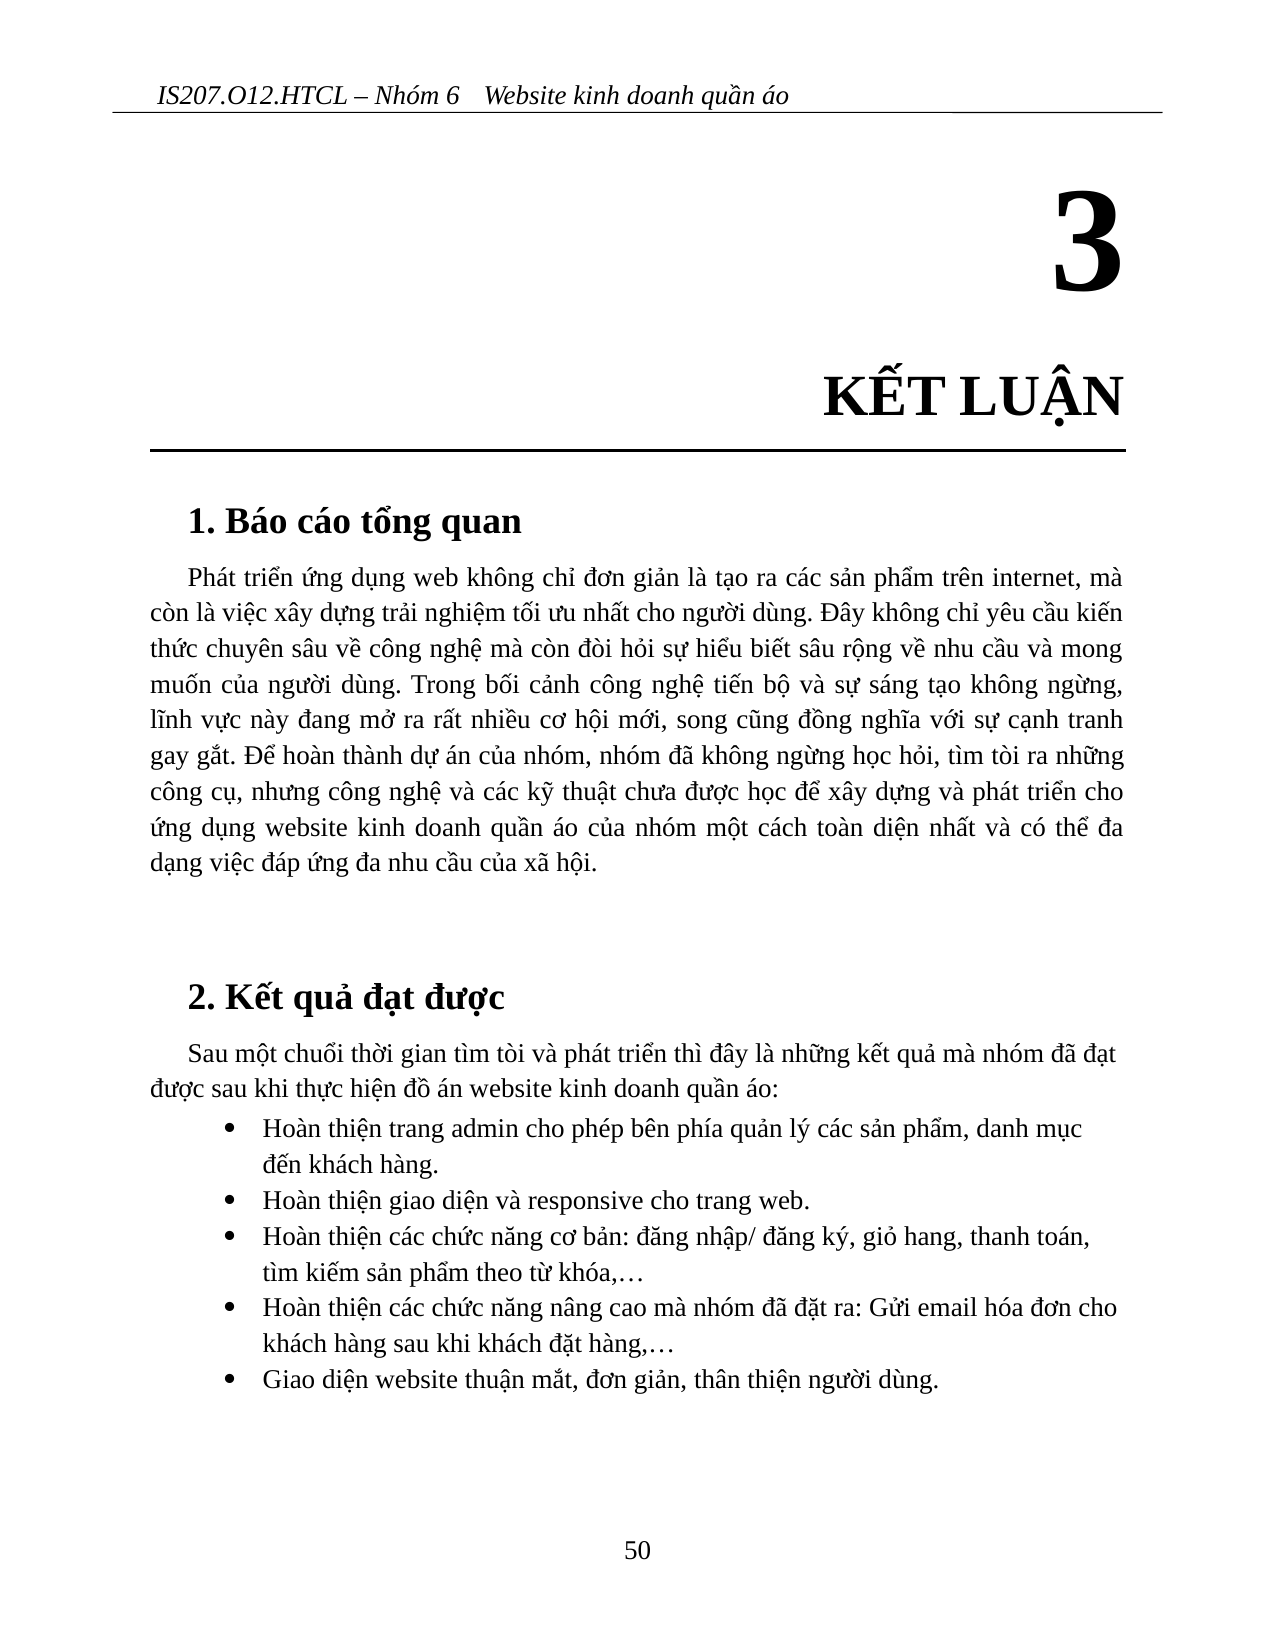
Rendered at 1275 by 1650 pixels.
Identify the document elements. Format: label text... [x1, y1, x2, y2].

text Sau một chuổi thời gian tìm tòi và phát triển thì đây là những kết quả mà nhóm đã đạt được sau khi thực hiện đồ án website kinh doanh quần áo: [150, 1037, 1125, 1103]
list Hoàn thiện các chức năng cơ bản: đăng nhập/ đăng ký, giỏ hang, thanh toán, tìm kiếm sản phẩm theo từ khóa,… [225, 1220, 1125, 1287]
subtitle Kết quả đạt được [187, 974, 1125, 1018]
text 3 [150, 150, 1125, 322]
list Hoàn thiện các chức năng nâng cao mà nhóm đã đặt ra: Gửi email hóa đơn cho khách hàng sau khi khách đặt hàng,… [225, 1291, 1125, 1358]
text Phát triển ứng dụng web không chỉ đơn giản là tạo ra các sản phẩm trên internet, mà còn là việc xây dựng trải nghiệm tối ưu nhất cho người dùng. Đây không chỉ yêu cầu kiến thức chuyên sâu về công nghệ mà còn đòi hỏi sự hiểu biết sâu rộng về nhu cầu và mong muốn của người dùng. Trong bối cảnh công nghệ tiến bộ và sự sáng tạo không ngừng, lĩnh vực này đang mở ra rất nhiều cơ hội mới, song cũng đồng nghĩa với sự cạnh tranh gay gắt. Để hoàn thành dự án của nhóm, nhóm đã không ngừng học hỏi, tìm tòi ra những công cụ, nhưng công nghệ và các kỹ thuật chưa được học để xây dựng và phát triển cho ứng dụng website kinh doanh quần áo của nhóm một cách toàn diện nhất và có thể đa dạng việc đáp ứng đa nhu cầu của xã hội. [150, 561, 1125, 878]
subtitle Báo cáo tổng quan [187, 499, 1125, 542]
subtitle KẾT LUẬN [150, 361, 1125, 428]
list Hoàn thiện trang admin cho phép bên phía quản lý các sản phẩm, danh mục đến khách hàng. [225, 1112, 1125, 1179]
list Hoàn thiện giao diện và responsive cho trang web. [225, 1184, 1125, 1215]
list Giao diện website thuận mắt, đơn giản, thân thiện người dùng. [225, 1363, 1125, 1394]
